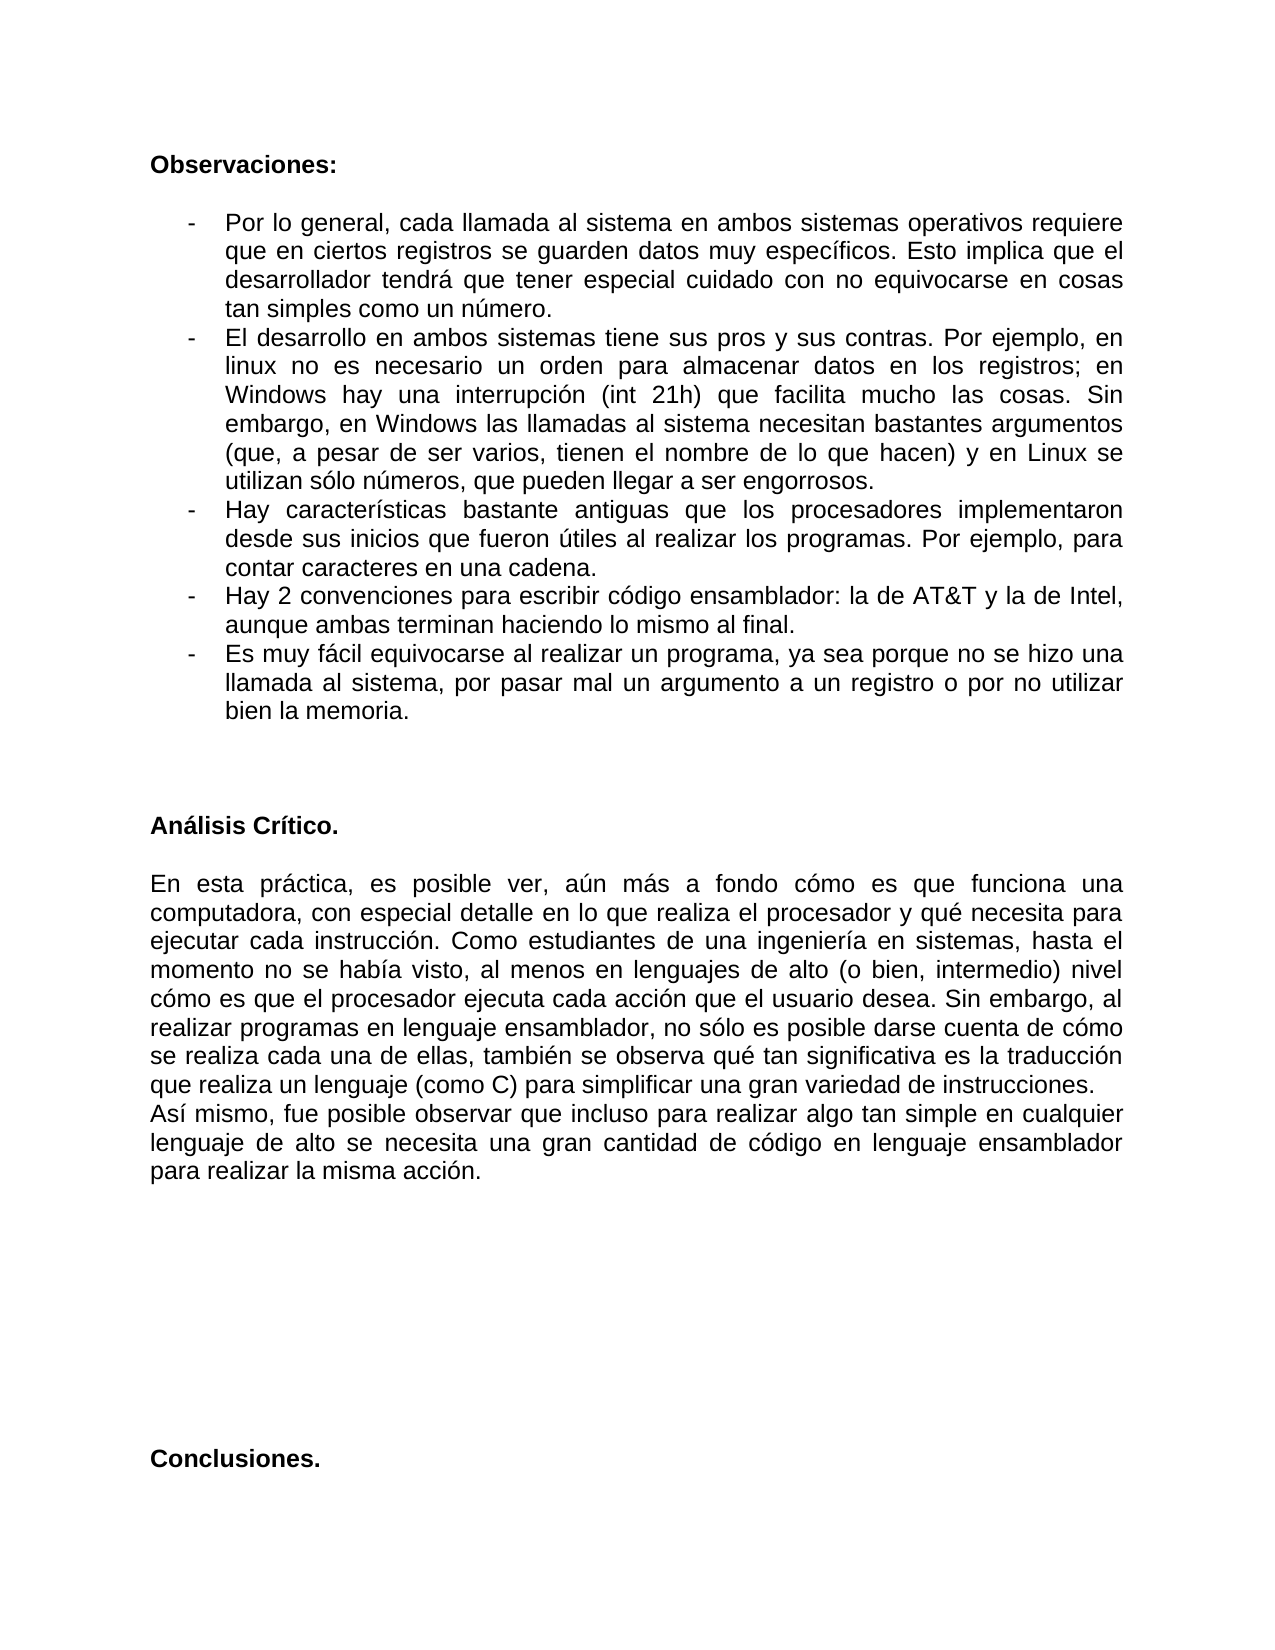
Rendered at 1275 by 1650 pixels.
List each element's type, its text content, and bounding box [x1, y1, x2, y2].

list Por lo general, cada llamada al sistema en ambos sistemas operativos requiere que en ciertos registros se guarden datos muy específicos. Esto implica que el desarrollador tendrá que tener especial cuidado con no equivocarse en cosas tan simples como un número. [187, 207, 1125, 322]
list Hay características bastante antiguas que los procesadores implementaron desde sus inicios que fueron útiles al realizar los programas. Por ejemplo, para contar caracteres en una cadena. [187, 495, 1125, 581]
text Así mismo, fue posible observar que incluso para realizar algo tan simple en cualquier lenguaje de alto se necesita una gran cantidad de código en lenguaje ensamblador para realizar la misma acción. [150, 1099, 1125, 1185]
text Observaciones: [150, 150, 1125, 179]
list Es muy fácil equivocarse al realizar un programa, ya sea porque no se hizo una llamada al sistema, por pasar mal un argumento a un registro o por no utilizar bien la memoria. [187, 639, 1125, 725]
text Conclusiones. [150, 1444, 1125, 1472]
list Hay 2 convenciones para escribir código ensamblador: la de AT&T y la de Intel, aunque ambas terminan haciendo lo mismo al final. [187, 581, 1125, 639]
text En esta práctica, es posible ver, aún más a fondo cómo es que funciona una computadora, con especial detalle en lo que realiza el procesador y qué necesita para ejecutar cada instrucción. Como estudiantes de una ingeniería en sistemas, hasta el momento no se había visto, al menos en lenguajes de alto (o bien, intermedio) nivel cómo es que el procesador ejecuta cada acción que el usuario desea. Sin embargo, al realizar programas en lenguaje ensamblador, no sólo es posible darse cuenta de cómo se realiza cada una de ellas, también se observa qué tan significativa es la traducción que realiza un lenguaje (como C) para simplificar una gran variedad de instrucciones. [150, 869, 1125, 1099]
list El desarrollo en ambos sistemas tiene sus pros y sus contras. Por ejemplo, en linux no es necesario un orden para almacenar datos en los registros; en Windows hay una interrupción (int 21h) que facilita mucho las cosas. Sin embargo, en Windows las llamadas al sistema necesitan bastantes argumentos (que, a pesar de ser varios, tienen el nombre de lo que hacen) y en Linux se utilizan sólo números, que pueden llegar a ser engorrosos. [187, 322, 1125, 495]
text Análisis Crítico. [150, 811, 1125, 840]
